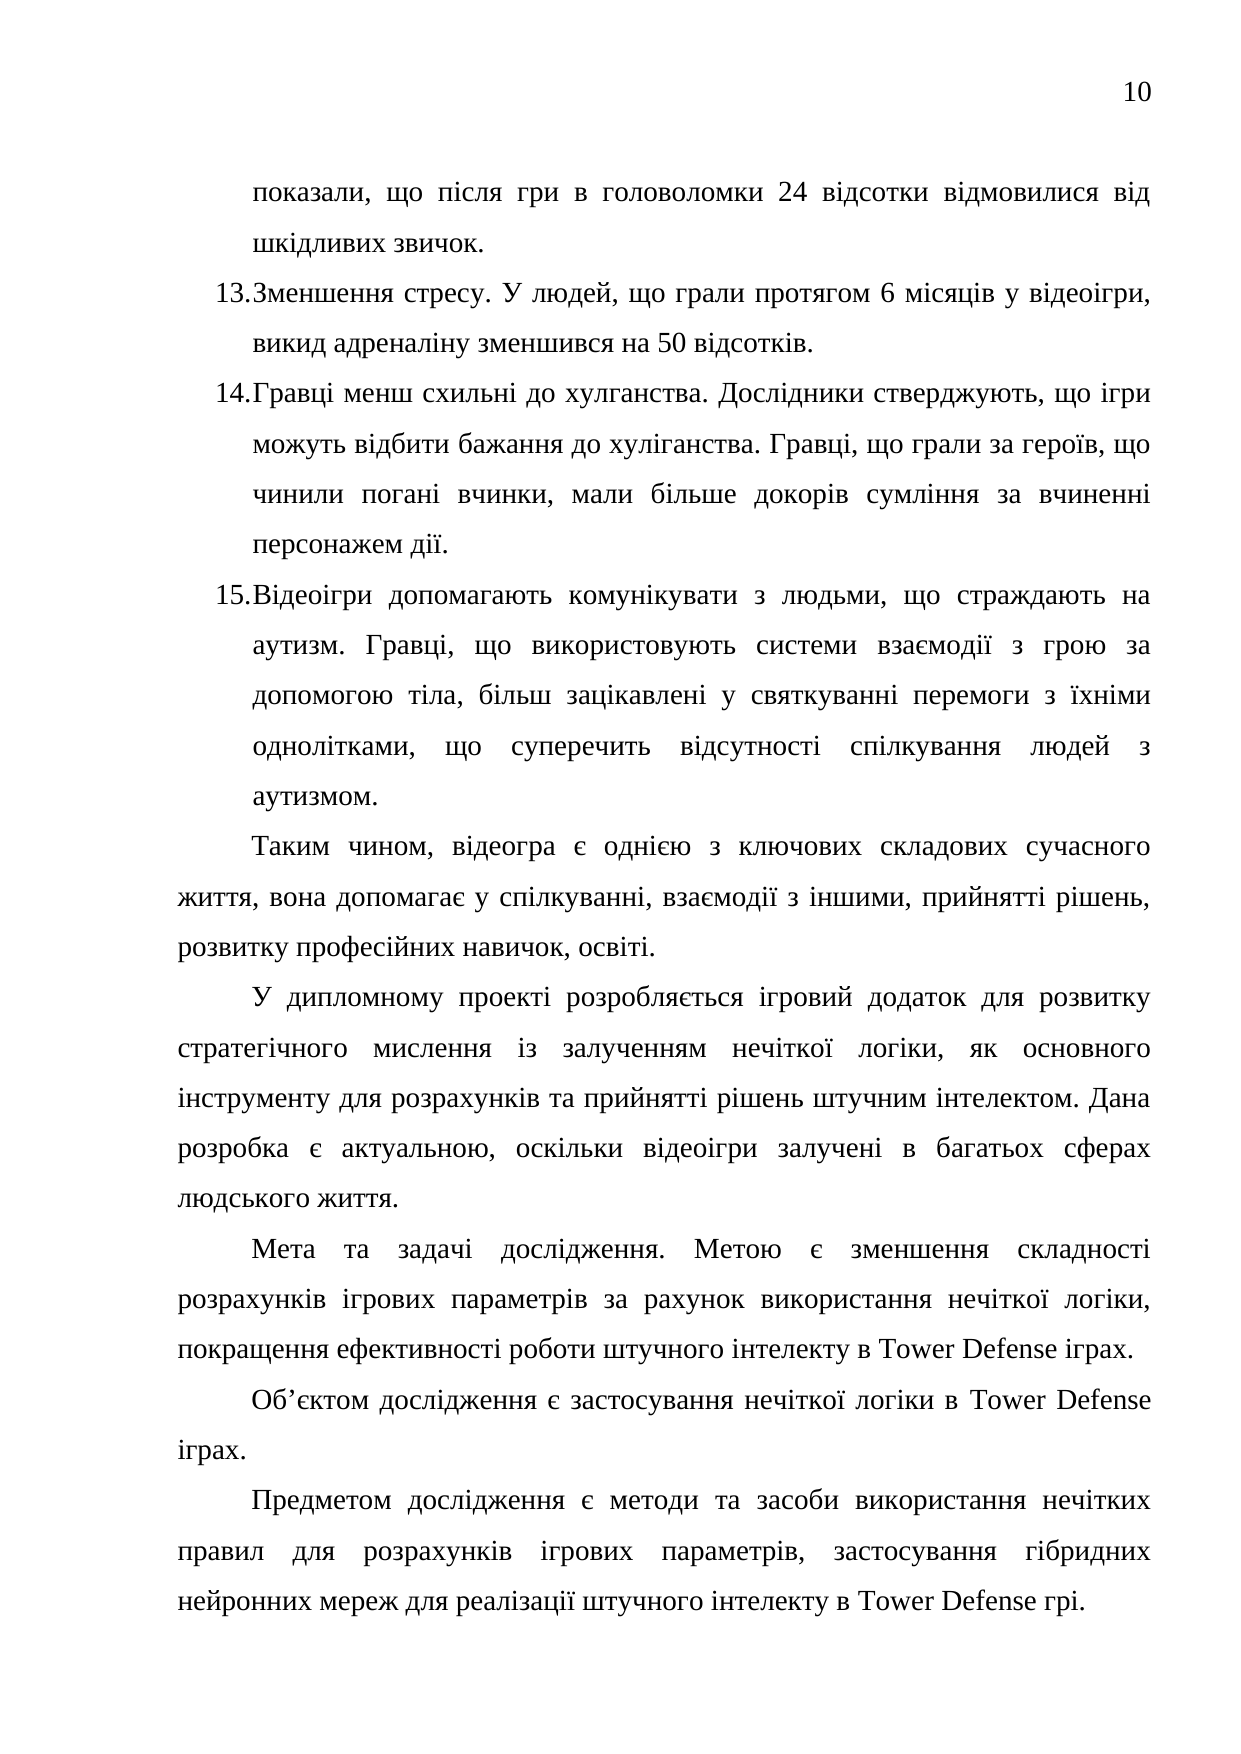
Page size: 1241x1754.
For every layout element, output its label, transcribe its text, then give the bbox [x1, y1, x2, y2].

text Предметом дослідження є методи та засоби використання нечітких правил для розрахунків ігрових параметрів, застосування гібридних нейронних мереж для реалізації штучного інтелекту в Tower Defense грі. [177, 1482, 1152, 1617]
list Зменшення стресу. У людей, що грали протягом 6 місяців у відеоігри, викид адреналіну зменшився на 50 відсотків. [215, 275, 1152, 359]
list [215, 174, 1152, 258]
text У дипломному проекті розробляється ігровий додаток для розвитку стратегічного мислення із залученням нечіткої логіки, як основного інструменту для розрахунків та прийнятті рішень штучним інтелектом. Дана розробка є актуальною, оскільки відеоігри залучені в багатьох сферах людського життя. [177, 979, 1152, 1214]
list Відеоігри допомагають комунікувати з людьми, що страждають на аутизм. Гравці, що використовують системи взаємодії з грою за допомогою тіла, більш зацікавлені у святкуванні перемоги з їхніми однолітками, що суперечить відсутності спілкування людей з аутизмом. [215, 577, 1152, 812]
list Гравці менш схильні до хулганства. Дослідники стверджують, що ігри можуть відбити бажання до хуліганства. Гравці, що грали за героїв, що чинили погані вчинки, мали більше докорів сумління за вчиненні персонажем дії. [215, 376, 1152, 560]
text Таким чином, відеогра є однією з ключових складових сучасного життя, вона допомагає у спілкуванні, взаємодії з іншими, прийнятті рішень, розвитку професійних навичок, освіті. [177, 828, 1152, 963]
text Мета та задачі дослідження. Метою є зменшення складності розрахунків ігрових параметрів за рахунок використання нечіткої логіки, покращення ефективності роботи штучного інтелекту в Tower Defense іграх. [177, 1231, 1152, 1365]
text Об’єктом дослідження є застосування нечіткої логіки в Tower Defense іграх. [177, 1382, 1152, 1466]
